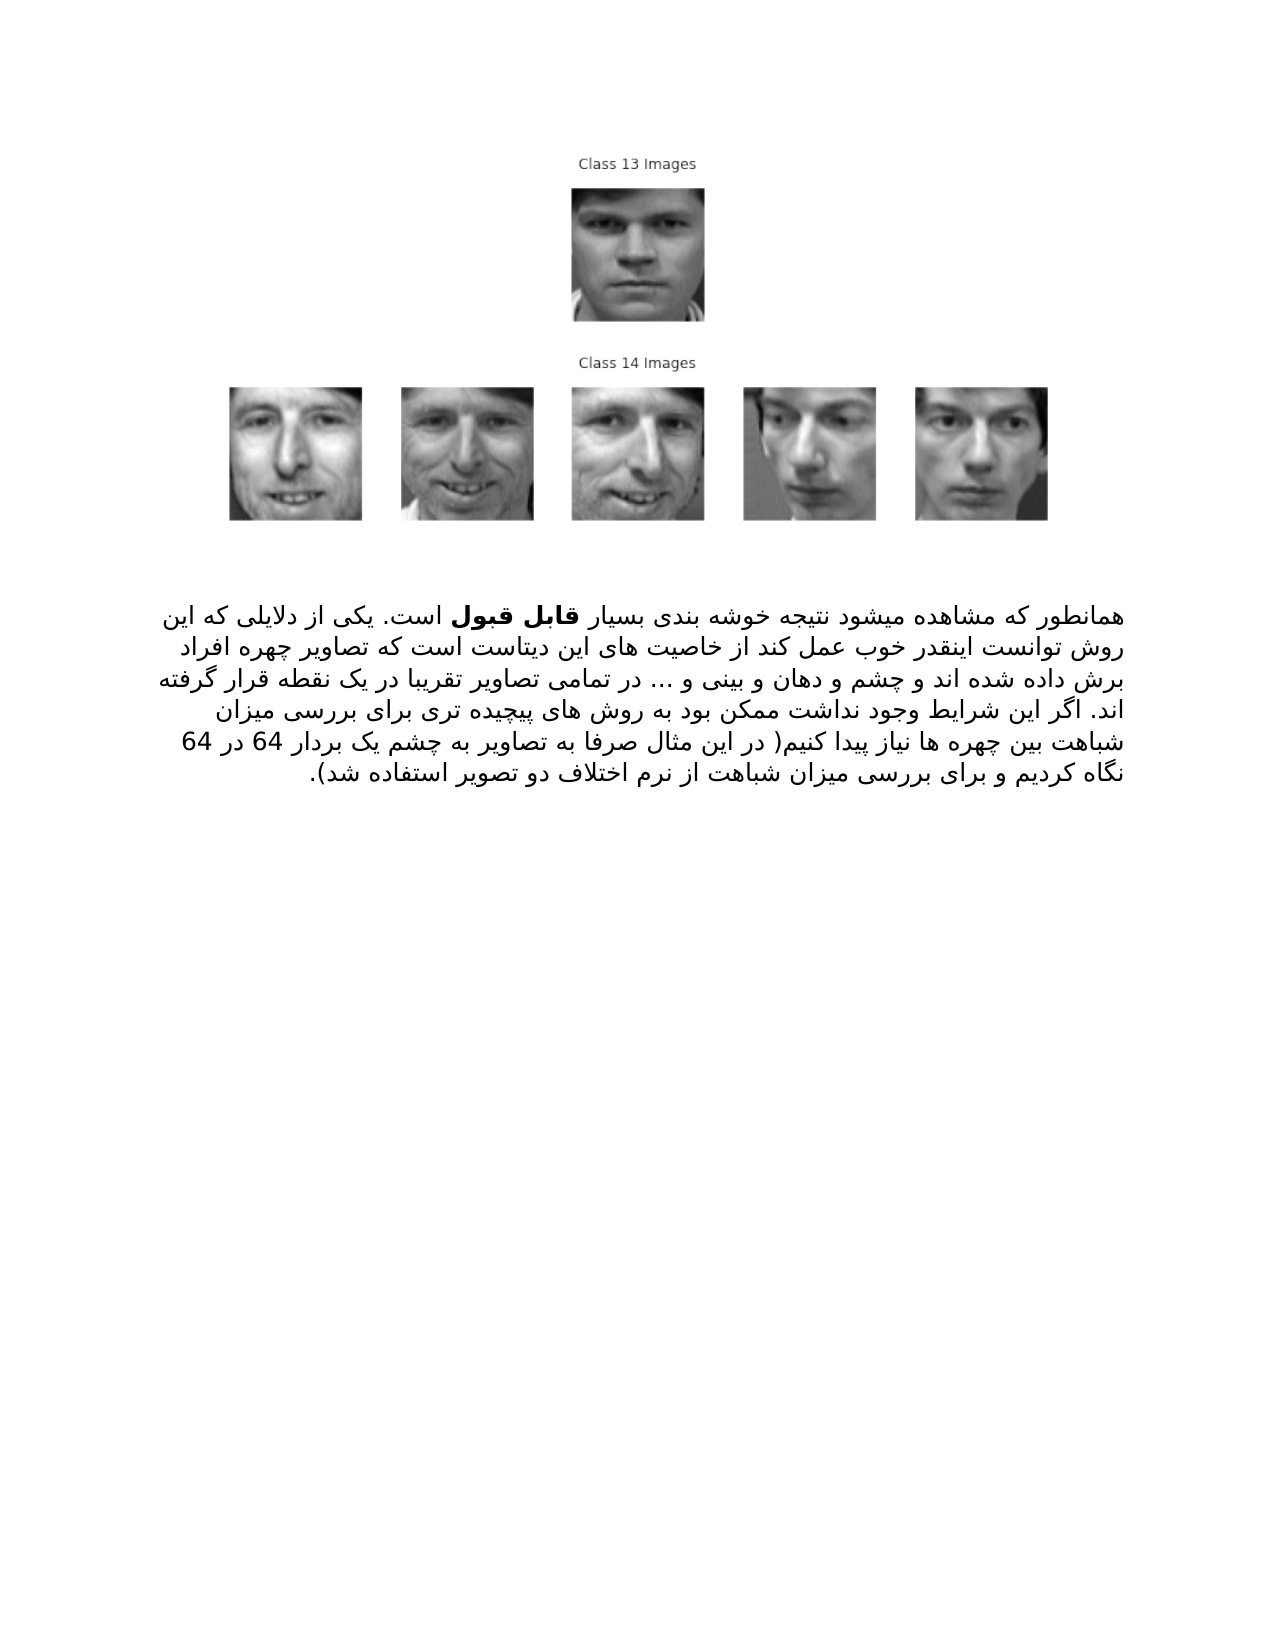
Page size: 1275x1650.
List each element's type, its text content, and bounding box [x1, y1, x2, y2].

text همانطور که مشاهده میشود نتیجه خوشه بندی بسیار قابل قبول است. یکی از دلایلی که این روش توانست اینقدر خوب عمل کند از خاصیت های این دیتاست است که تصاویر چهره افراد برش داده شده اند و چشم و دهان و بینی و ... در تمامی تصاویر تقریبا در یک نقطه قرار گرفته اند. اگر این شرایط وجود نداشت ممکن بود به روش های پیچیده تری برای بررسی میزان شباهت بین چهره ها نیاز پیدا کنیم( در این مثال صرفا به تصاویر به چشم یک بردار 64 در 64 نگاه کردیم و برای بررسی میزان شباهت از نرم اختلاف دو تصویر استفاده شد). [150, 601, 1125, 788]
picture [220, 348, 1055, 529]
picture [562, 150, 713, 330]
